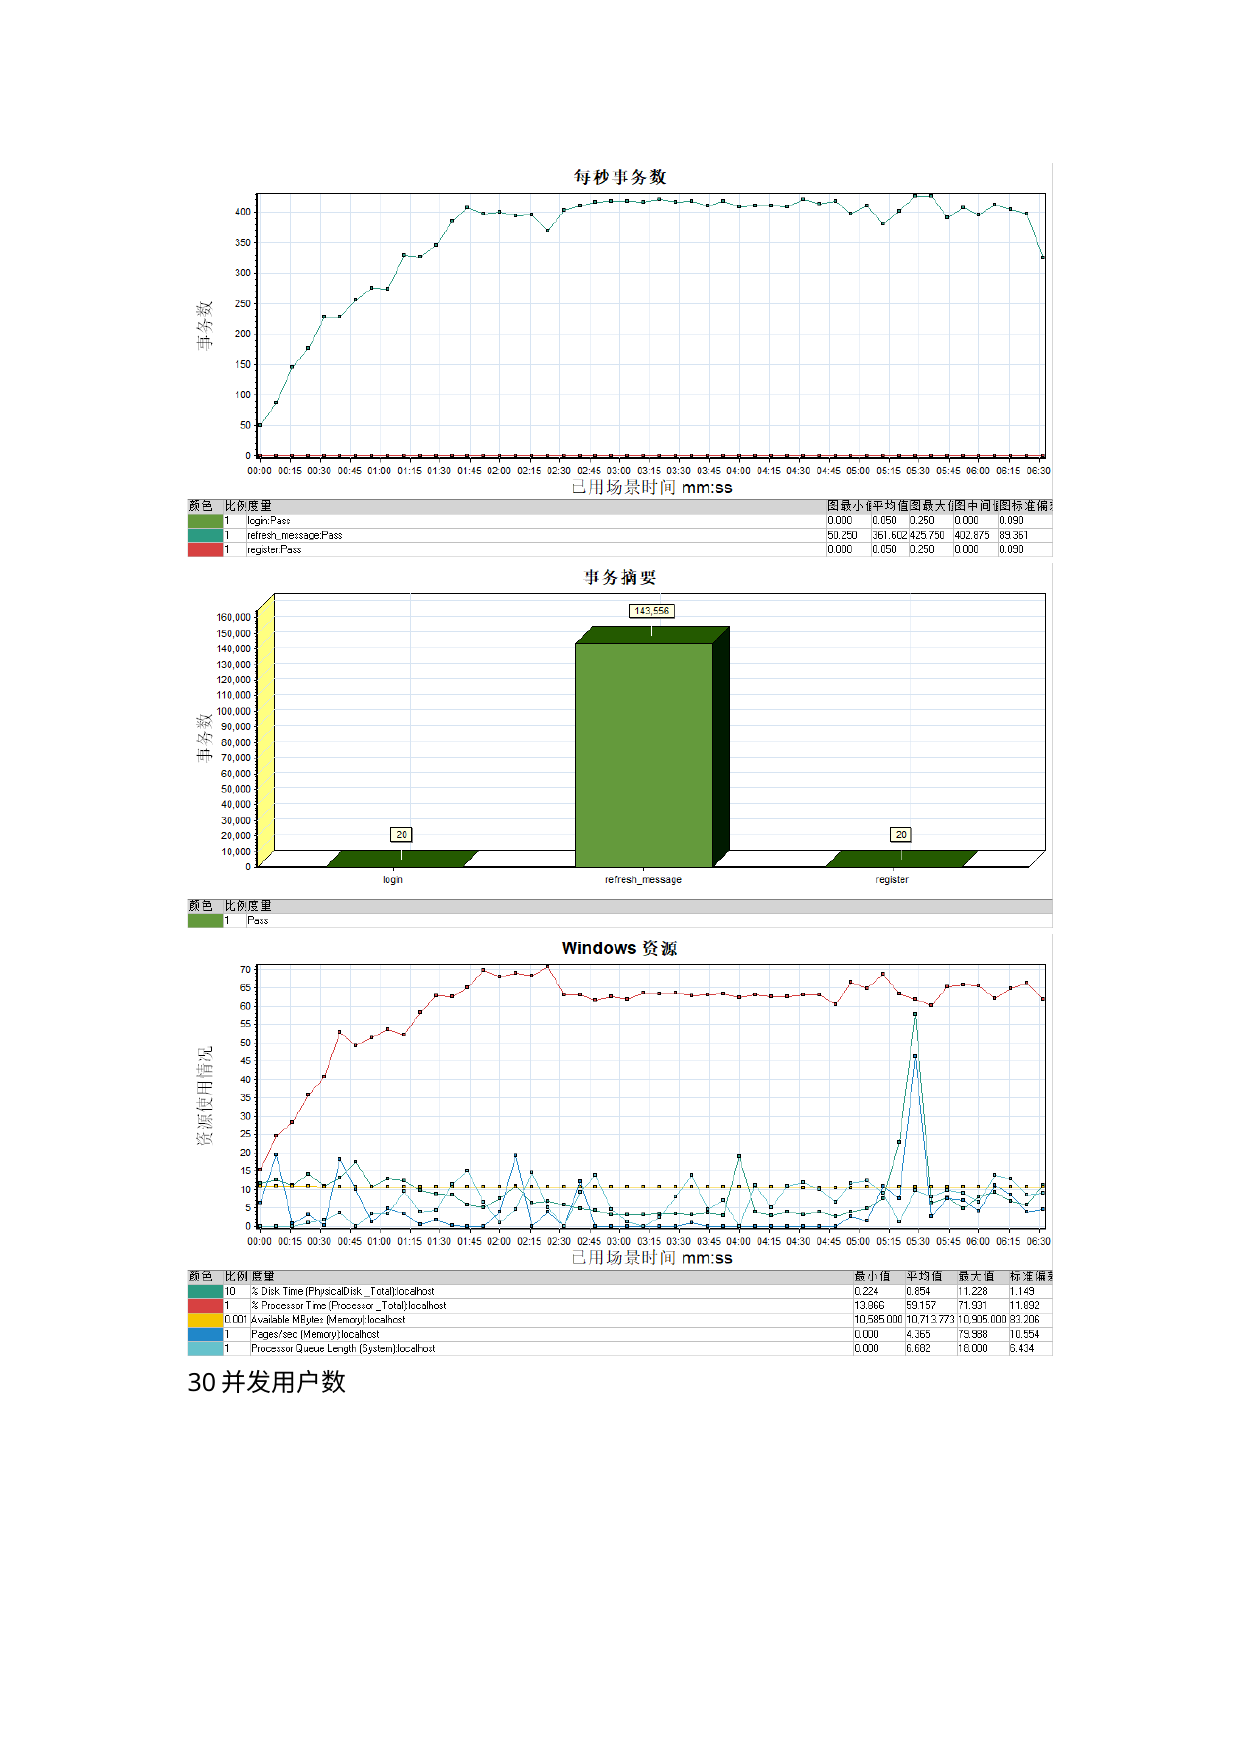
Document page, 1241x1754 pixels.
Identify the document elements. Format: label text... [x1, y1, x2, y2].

picture [187, 934, 1053, 1356]
picture [187, 563, 1053, 928]
picture [187, 163, 1053, 557]
text 30并发用户数 [187, 1363, 1053, 1399]
